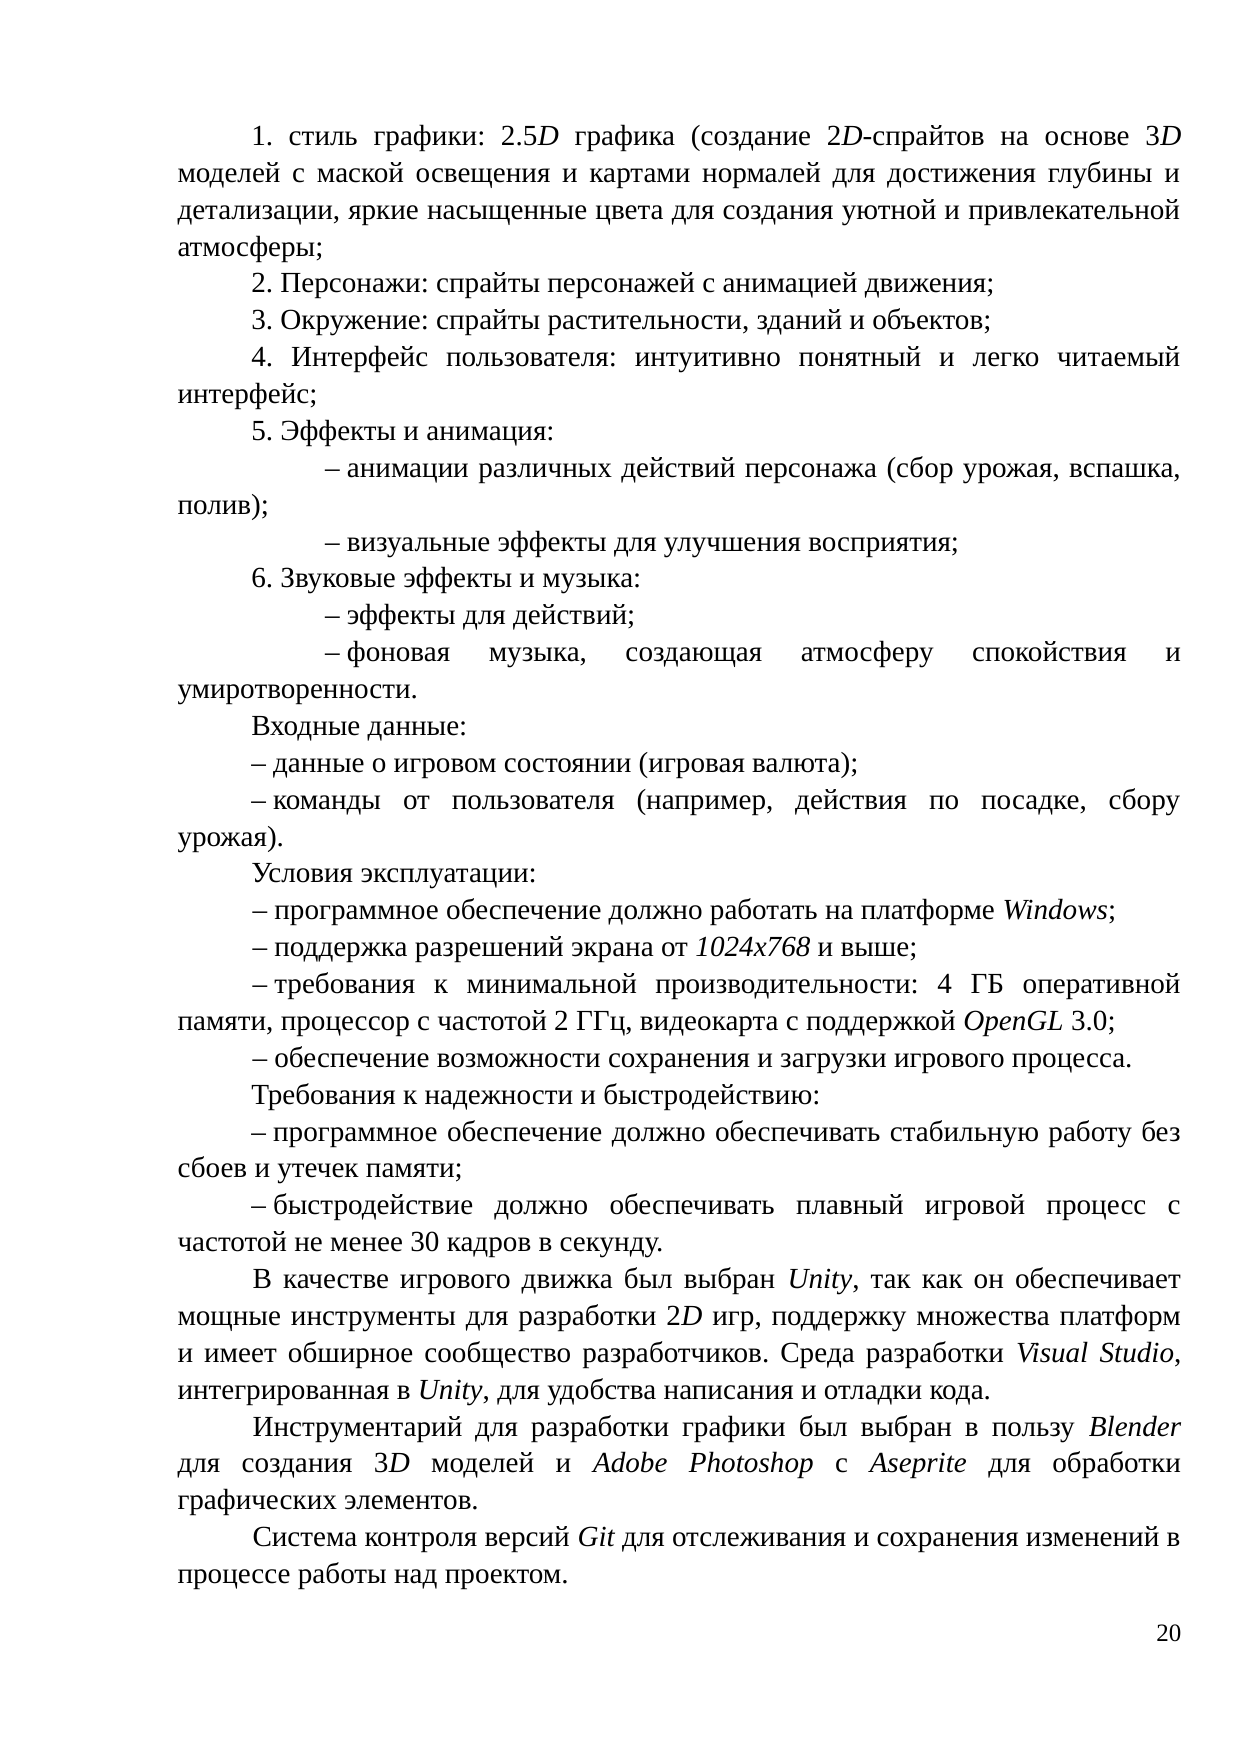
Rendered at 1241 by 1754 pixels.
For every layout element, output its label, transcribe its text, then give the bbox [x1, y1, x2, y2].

text Входные данные: – данные о игровом состоянии (игровая валюта); [177, 708, 1181, 778]
text Требования к надежности и быстродействию: [177, 1077, 1181, 1110]
text – быстродействие должно обеспечивать плавный игровой процесс с частотой не менее 30 кадров в секунду. [177, 1187, 1181, 1258]
text – поддержка разрешений экрана от 1024x768 и выше; [252, 929, 1181, 963]
text – анимации различных действий персонажа (сбор урожая, вспашка, полив); [177, 450, 1181, 520]
text Система контроля версий Git для отслеживания и сохранения изменений в процессе работы над проектом. [177, 1519, 1181, 1590]
text Инструментарий для разработки графики был выбран в пользу Blender для создания 3D моделей и Adobe Photoshop с Aseprite для обработки графических элементов. [177, 1409, 1181, 1516]
text 3. Окружение: спрайты растительности, зданий и объектов; [177, 302, 1181, 336]
text В качестве игрового движка был выбран Unity, так как он обеспечивает мощные инструменты для разработки 2D игр, поддержку множества платформ и имеет обширное сообщество разработчиков. Среда разработки Visual Studio, интегрированная в Unity, для удобства написания и отладки кода. [177, 1261, 1181, 1405]
text – программное обеспечение должно работать на платформе Windows; [252, 892, 1181, 926]
text 1. стиль графики: 2.5D графика (создание 2D-спрайтов на основе 3D моделей с маской освещения и картами нормалей для достижения глубины и детализации, яркие насыщенные цвета для создания уютной и привлекательной атмосферы; [177, 118, 1181, 262]
text Условия эксплуатации: [177, 856, 1181, 889]
text – команды от пользователя (например, действия по посадке, сбору урожая). [177, 782, 1181, 852]
text 4. Интерфейс пользователя: интуитивно понятный и легко читаемый интерфейс; [177, 339, 1181, 410]
text 5. Эффекты и анимация: [177, 413, 1181, 447]
text – фоновая музыка, создающая атмосферу спокойствия и умиротворенности. [177, 634, 1181, 705]
text – требования к минимальной производительности: 4 ГБ оперативной памяти, процессор с частотой 2 ГГц, видеокарта с поддержкой OpenGL 3.0; [177, 966, 1181, 1037]
text – обеспечение возможности сохранения и загрузки игрового процесса. [252, 1040, 1181, 1073]
text 2. Персонажи: спрайты персонажей с анимацией движения; [177, 266, 1181, 299]
text – визуальные эффекты для улучшения восприятия; [177, 524, 1181, 557]
text – программное обеспечение должно обеспечивать стабильную работу без сбоев и утечек памяти; [177, 1114, 1181, 1184]
text 6. Звуковые эффекты и музыка: – эффекты для действий; [177, 561, 1181, 631]
